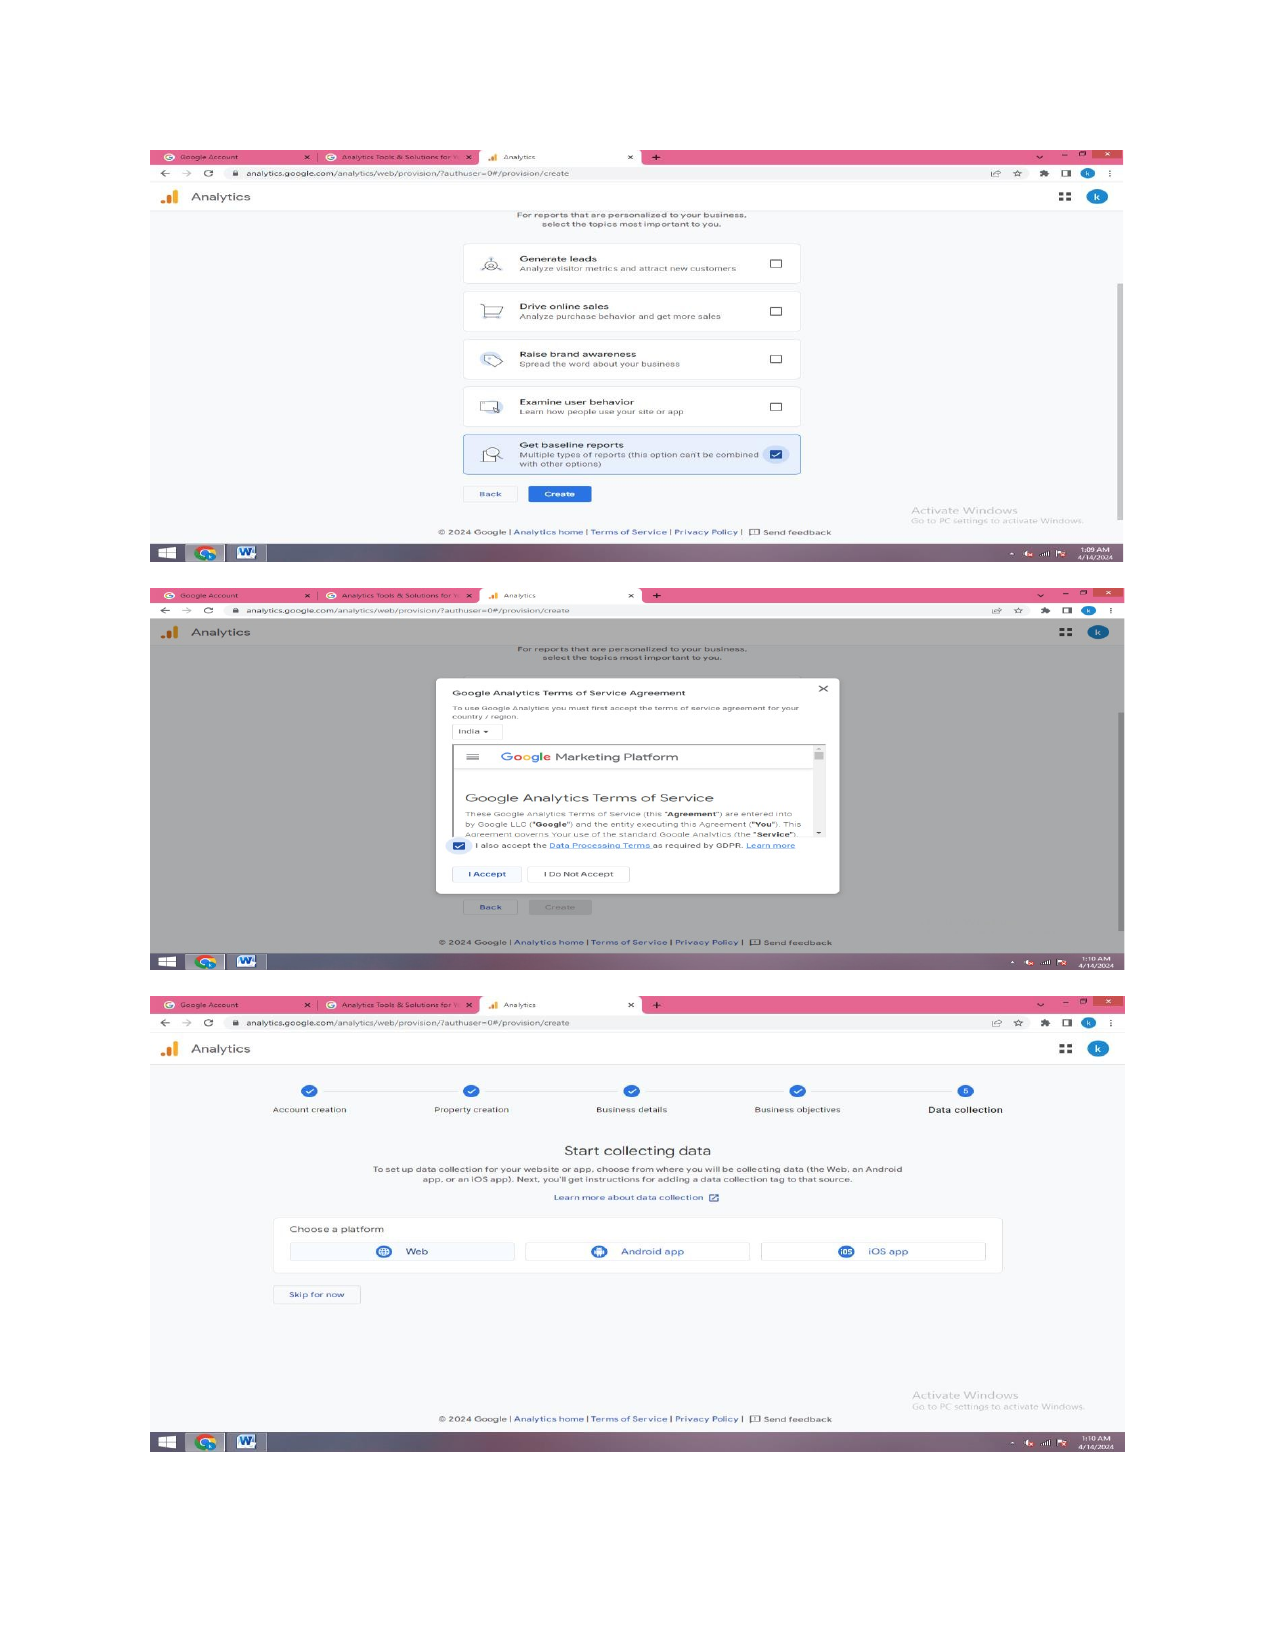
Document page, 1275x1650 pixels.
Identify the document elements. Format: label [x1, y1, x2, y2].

picture [150, 588, 1125, 970]
picture [150, 150, 1124, 562]
picture [150, 996, 1125, 1452]
